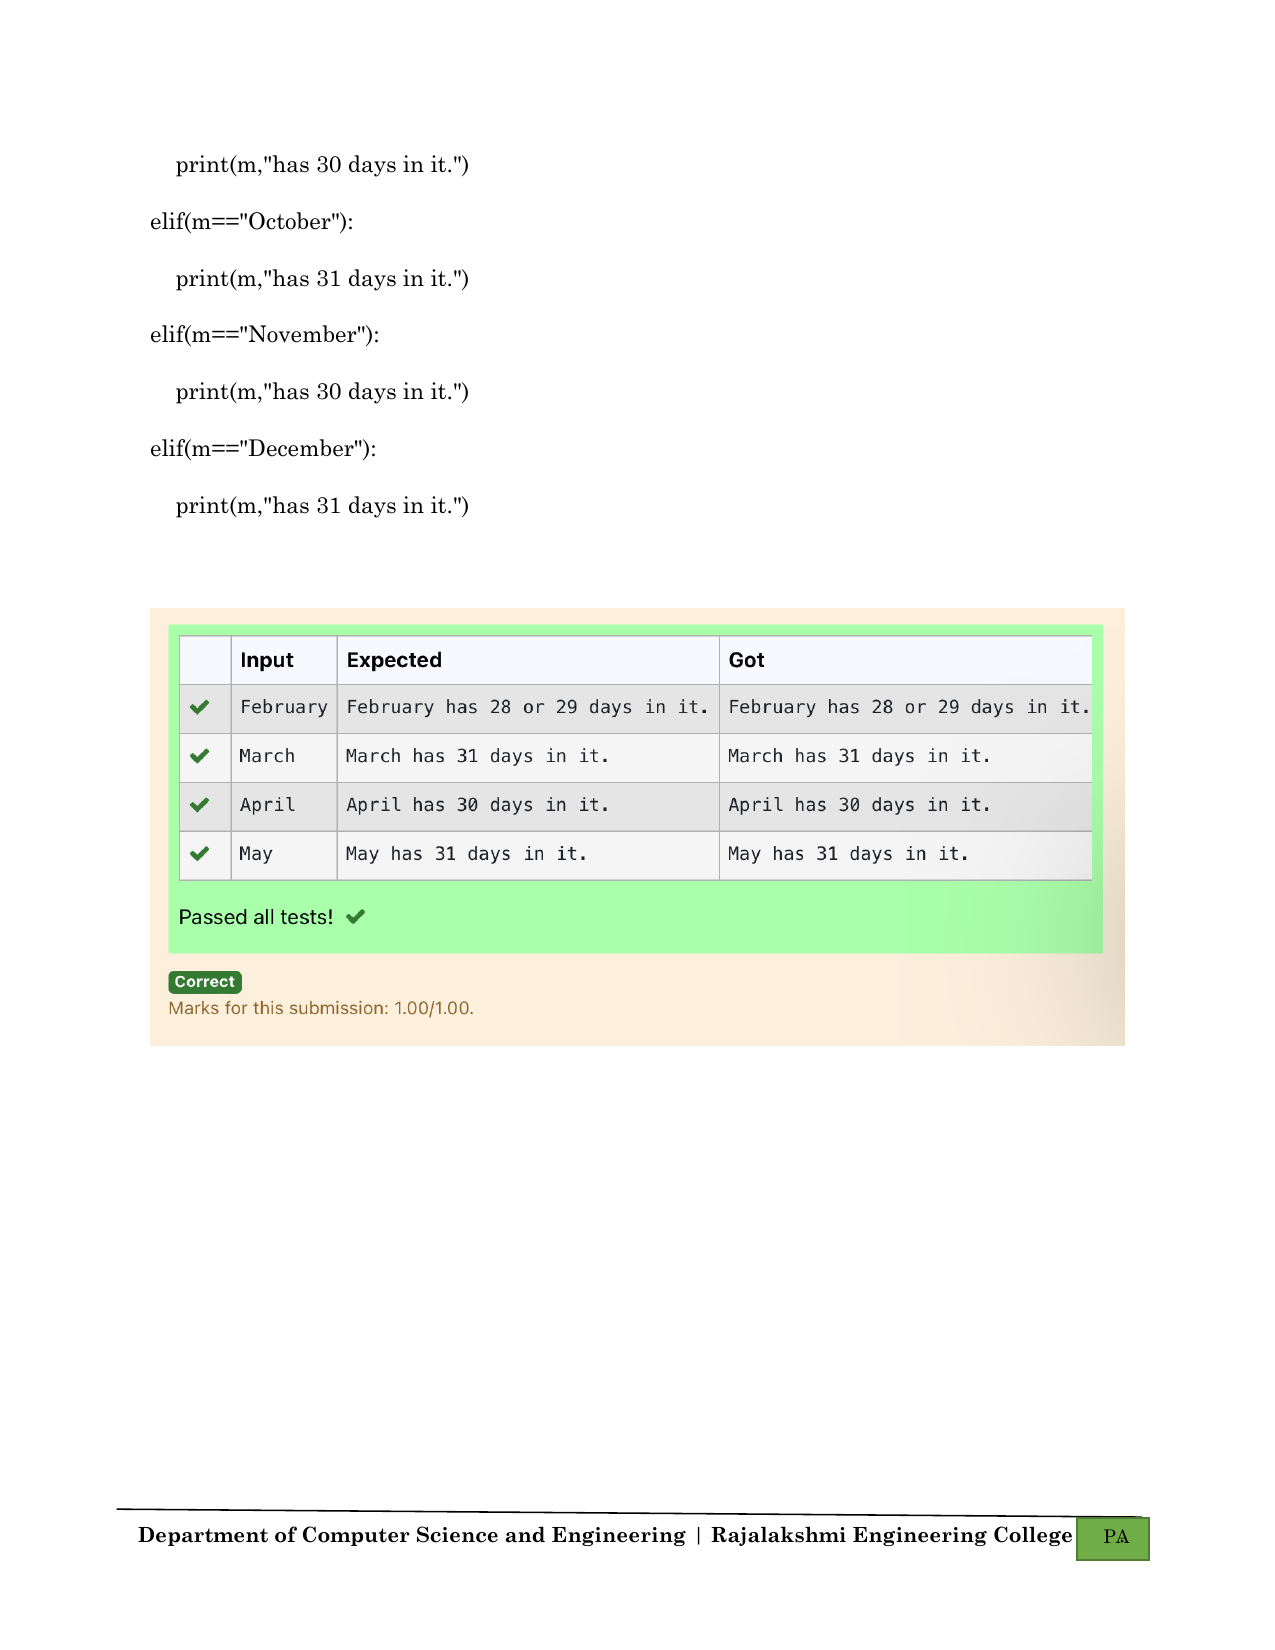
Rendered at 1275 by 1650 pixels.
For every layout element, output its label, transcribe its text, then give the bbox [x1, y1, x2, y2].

picture [150, 604, 1125, 1046]
text print(m,"has 30 days in it.") [150, 377, 1125, 405]
text elif(m=="October"): [150, 207, 1125, 234]
text elif(m=="November"): [150, 320, 1125, 348]
text print(m,"has 30 days in it.") [150, 150, 1125, 178]
text print(m,"has 31 days in it.") [150, 263, 1125, 291]
text elif(m=="December"): [150, 434, 1125, 461]
text print(m,"has 31 days in it.") [150, 491, 1125, 518]
